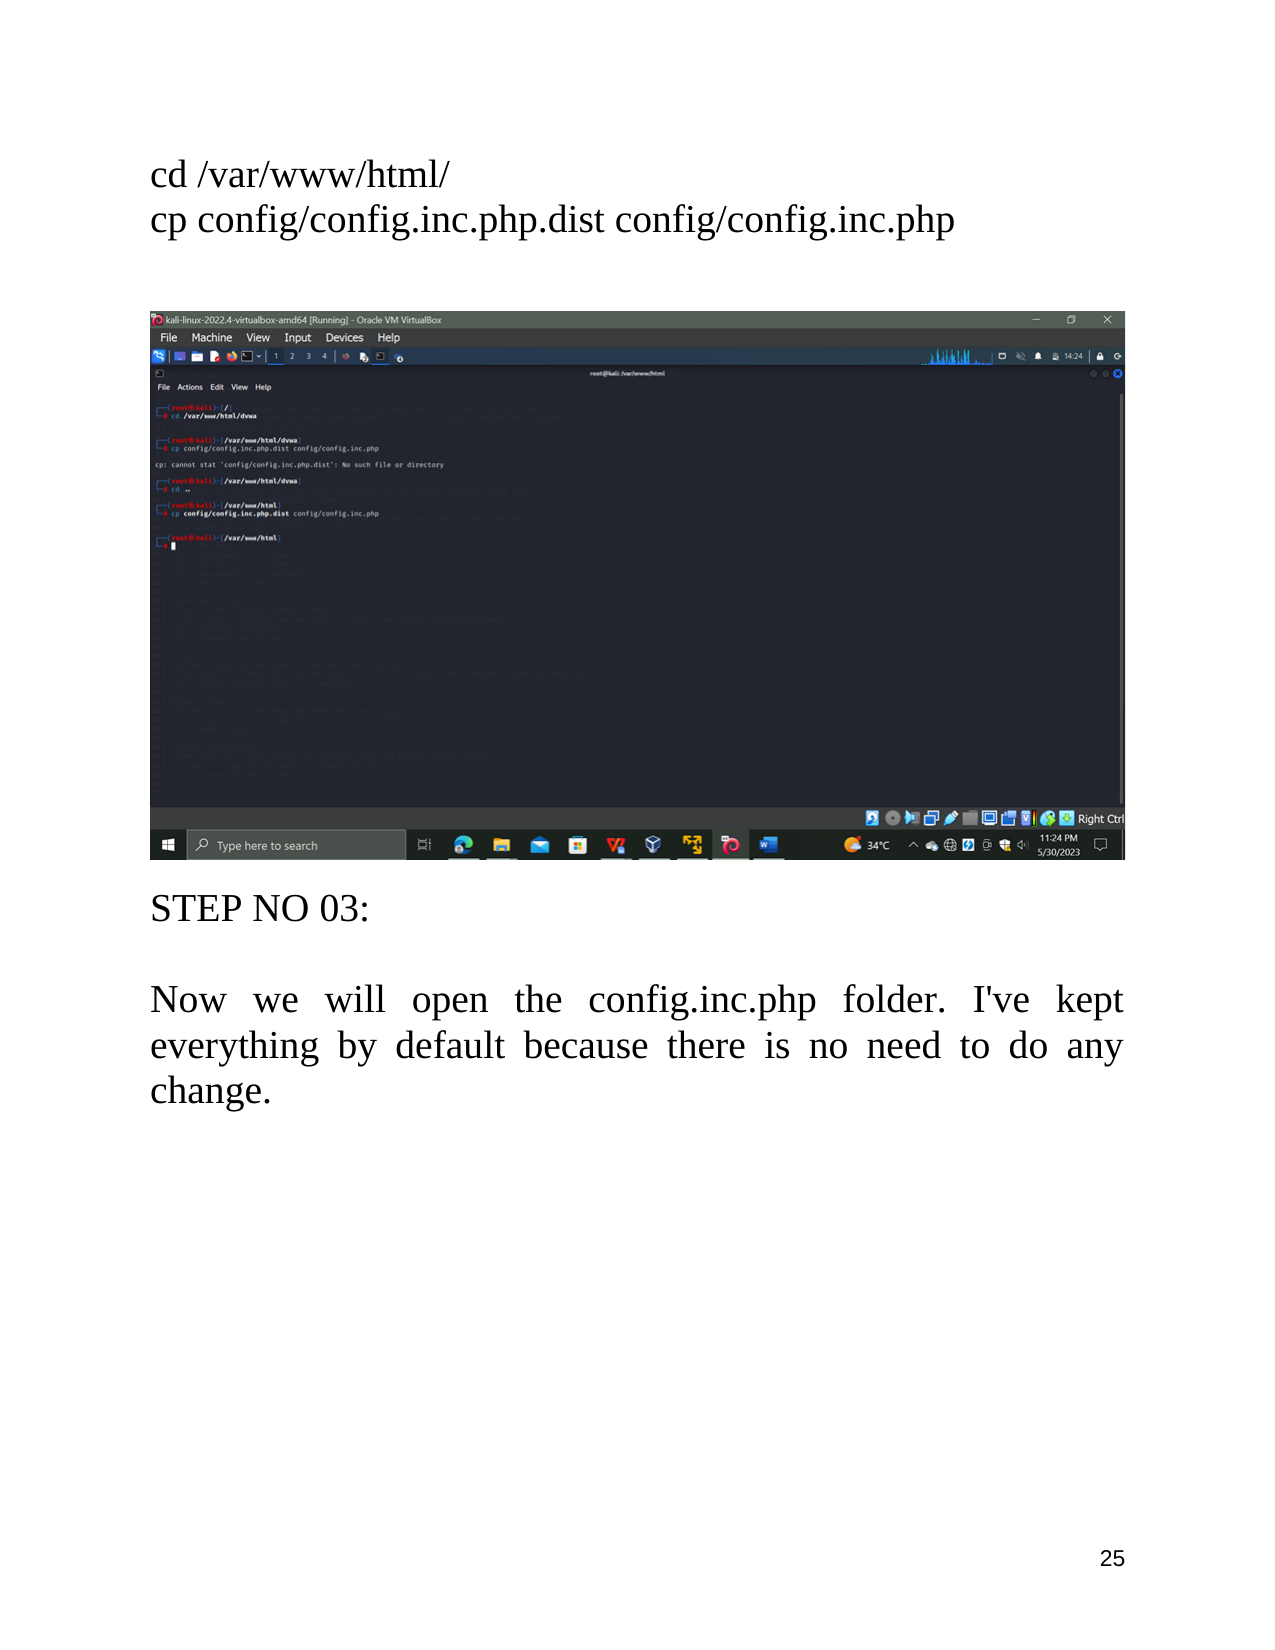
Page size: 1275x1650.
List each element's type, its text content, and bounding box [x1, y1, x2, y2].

text cd /var/www/html/ [150, 150, 1125, 196]
text Now we will open the config.inc.php folder. I've kept everything by default because there is no need to do any change. [150, 976, 1125, 1112]
text cp config/config.inc.php.dist config/config.inc.php [150, 196, 1125, 241]
text STEP NO 03: [150, 884, 1125, 930]
picture [150, 311, 1125, 860]
